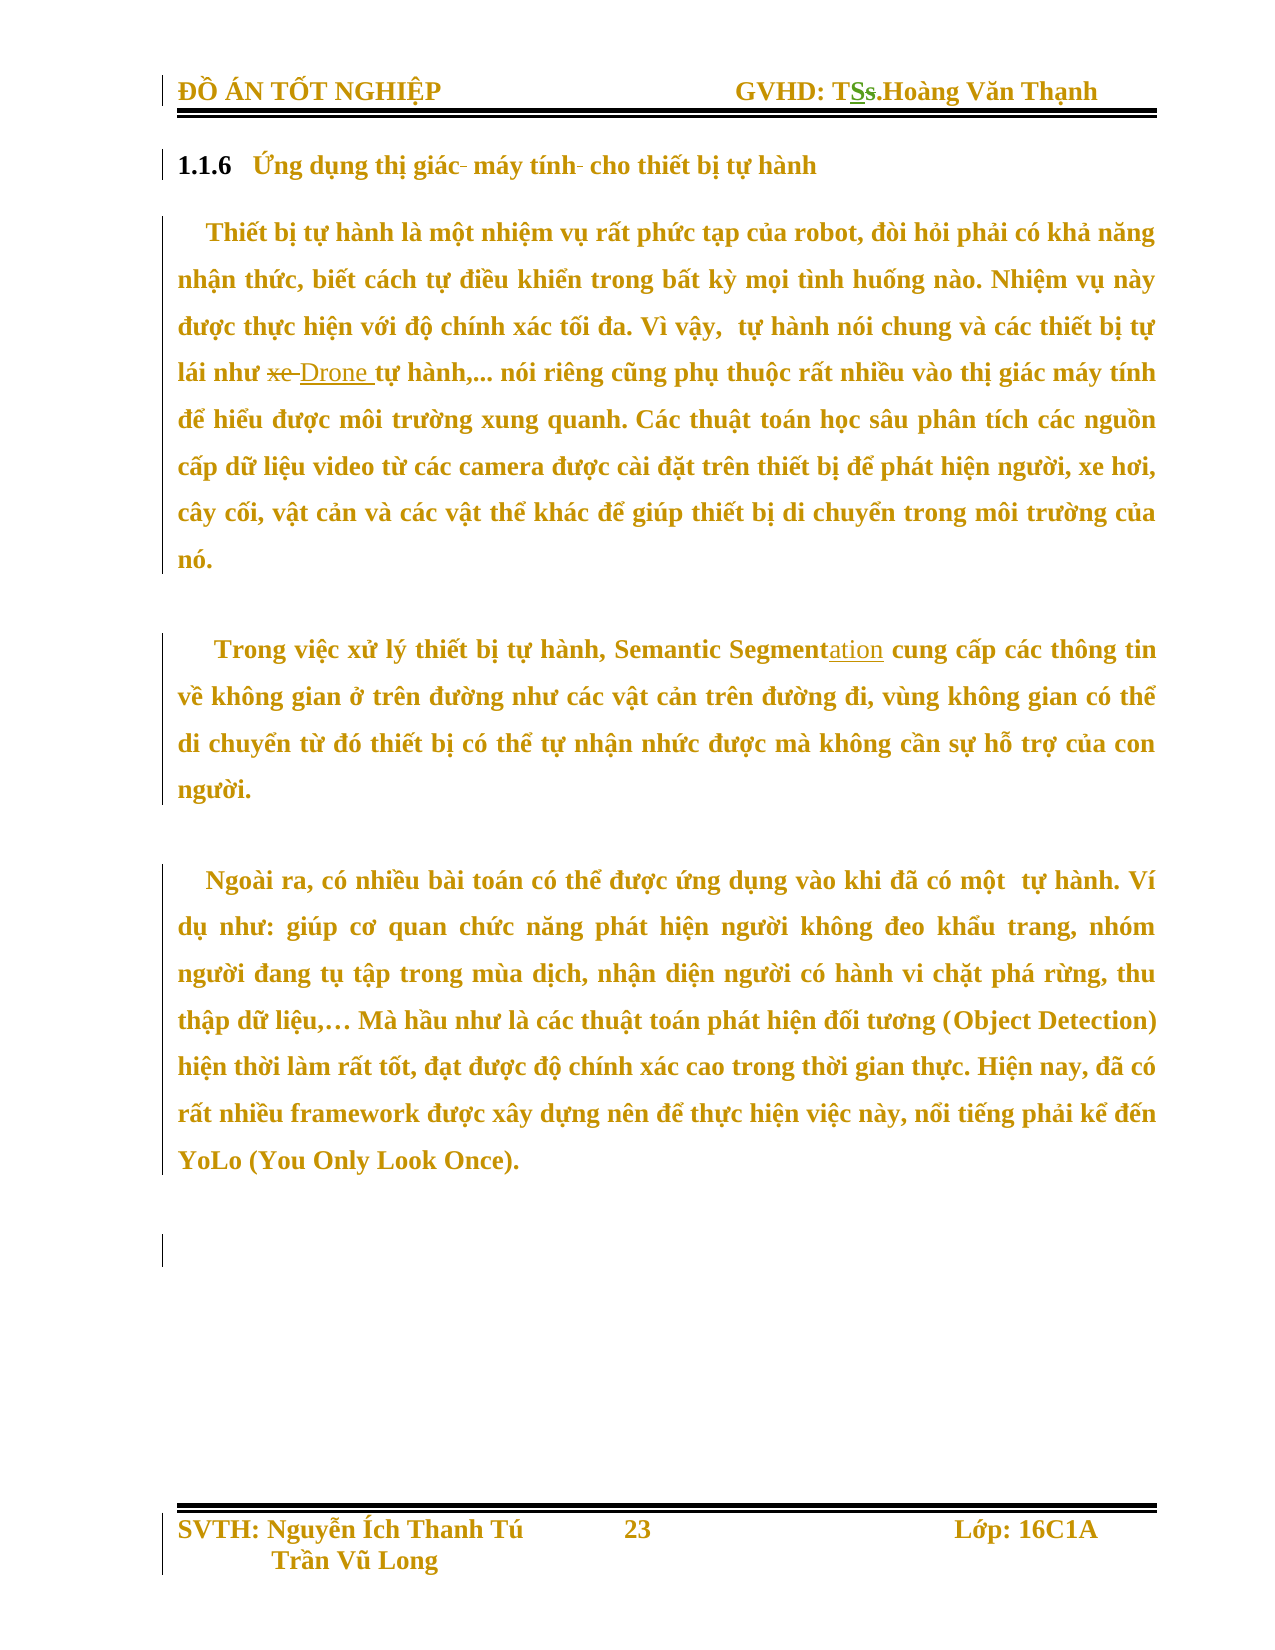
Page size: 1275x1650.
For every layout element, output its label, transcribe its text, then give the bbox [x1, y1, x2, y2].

text Thiết bị tự hành là một nhiệm vụ rất phức tạp của robot, đòi hỏi phải có khả năng nhận thức, biết cách tự điều khiển trong bất kỳ mọi tình huống nào. Nhiệm vụ này được thực hiện với độ chính xác tối đa. Vì vậy, tự hành nói chung và các thiết bị tự lái như tự hành,... nói riêng cũng phụ thuộc rất nhiều vào thị giác máy tính để hiểu được môi trường xung quanh. Các thuật toán học sâu phân tích các nguồn cấp dữ liệu video từ các camera được cài đặt trên thiết bị để phát hiện người, xe hơi, cây cối, vật cản và các vật thể khác để giúp thiết bị di chuyển trong môi trường của nó. [177, 216, 1157, 574]
text Trong việc xử lý thiết bị tự hành, Semantic Segment cung cấp các thông tin về không gian ở trên đường như các vật cản trên đường đi, vùng không gian có thể di chuyển từ đó thiết bị có thể tự nhận nhức được mà không cần sự hỗ trợ của con người. [177, 633, 1157, 804]
list Ứng dụng thị giác máy tính cho thiết bị tự hành [177, 149, 1157, 180]
text Ngoài ra, có nhiều bài toán có thể được ứng dụng vào khi đã có một tự hành. Ví dụ như: giúp cơ quan chức năng phát hiện người không đeo khẩu trang, nhóm người đang tụ tập trong mùa dịch, nhận diện người có hành vi chặt phá rừng, thu thập dữ liệu,… Mà hầu như là các thuật toán phát hiện đối tương (Object Detection) hiện thời làm rất tốt, đạt được độ chính xác cao trong thời gian thực. Hiện nay, đã có rất nhiều framework được xây dựng nên để thực hiện việc này, nổi tiếng phải kể đến YoLo (You Only Look Once). [177, 864, 1157, 1175]
